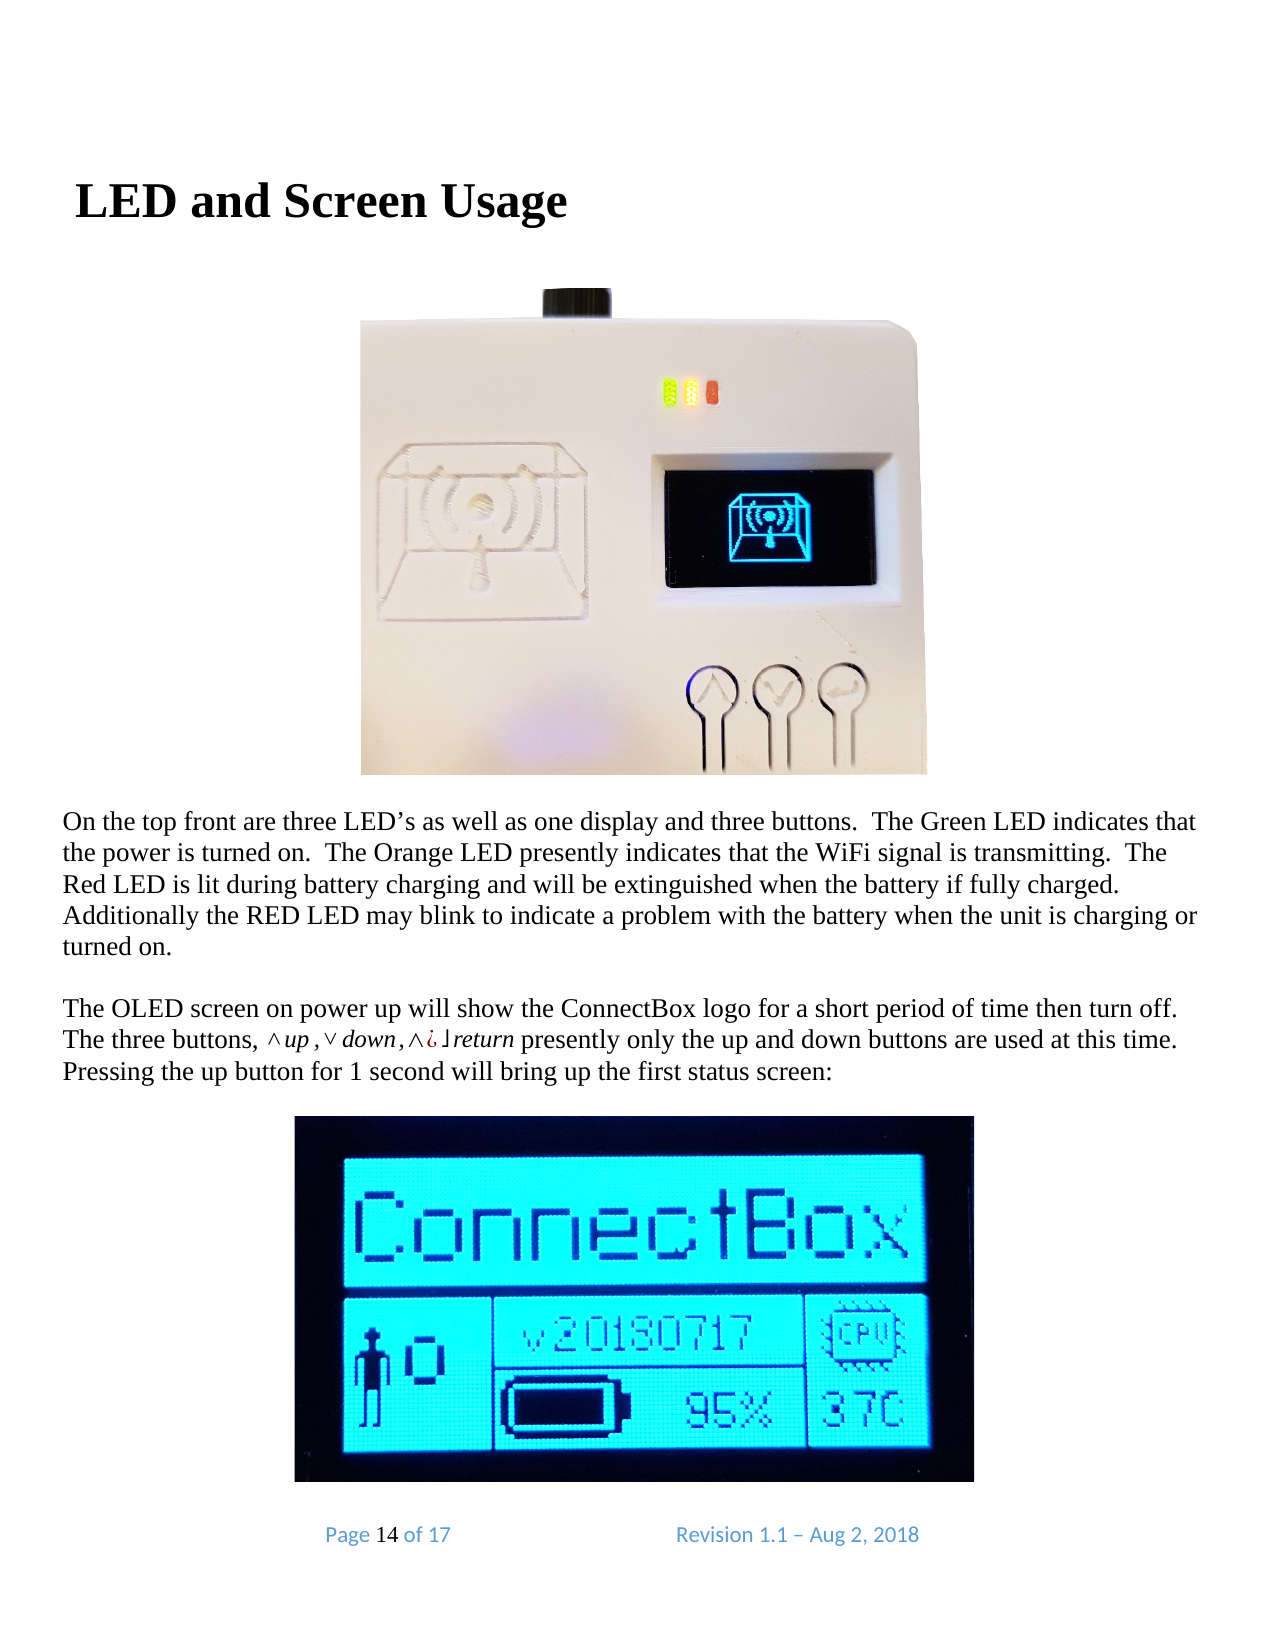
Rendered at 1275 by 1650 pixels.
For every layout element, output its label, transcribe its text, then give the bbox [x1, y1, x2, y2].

text On the top front are three LED’s as well as one display and three buttons. The Green LED indicates that the power is turned on. The Orange LED presently indicates that the WiFi signal is transmitting. The Red LED is lit during battery charging and will be extinguished when the battery if fully charged. Additionally the RED LED may blink to indicate a problem with the battery when the unit is charging or turned on. [62, 805, 1206, 961]
picture [360, 288, 928, 775]
picture [294, 1116, 975, 1482]
text The OLED screen on power up will show the ConnectBox logo for a short period of time then turn off. The three buttons, presently only the up and down buttons are used at this time. Pressing the up button for 1 second will bring up the first status screen: [62, 992, 1206, 1086]
subtitle LED and Screen Usage [75, 171, 1206, 228]
